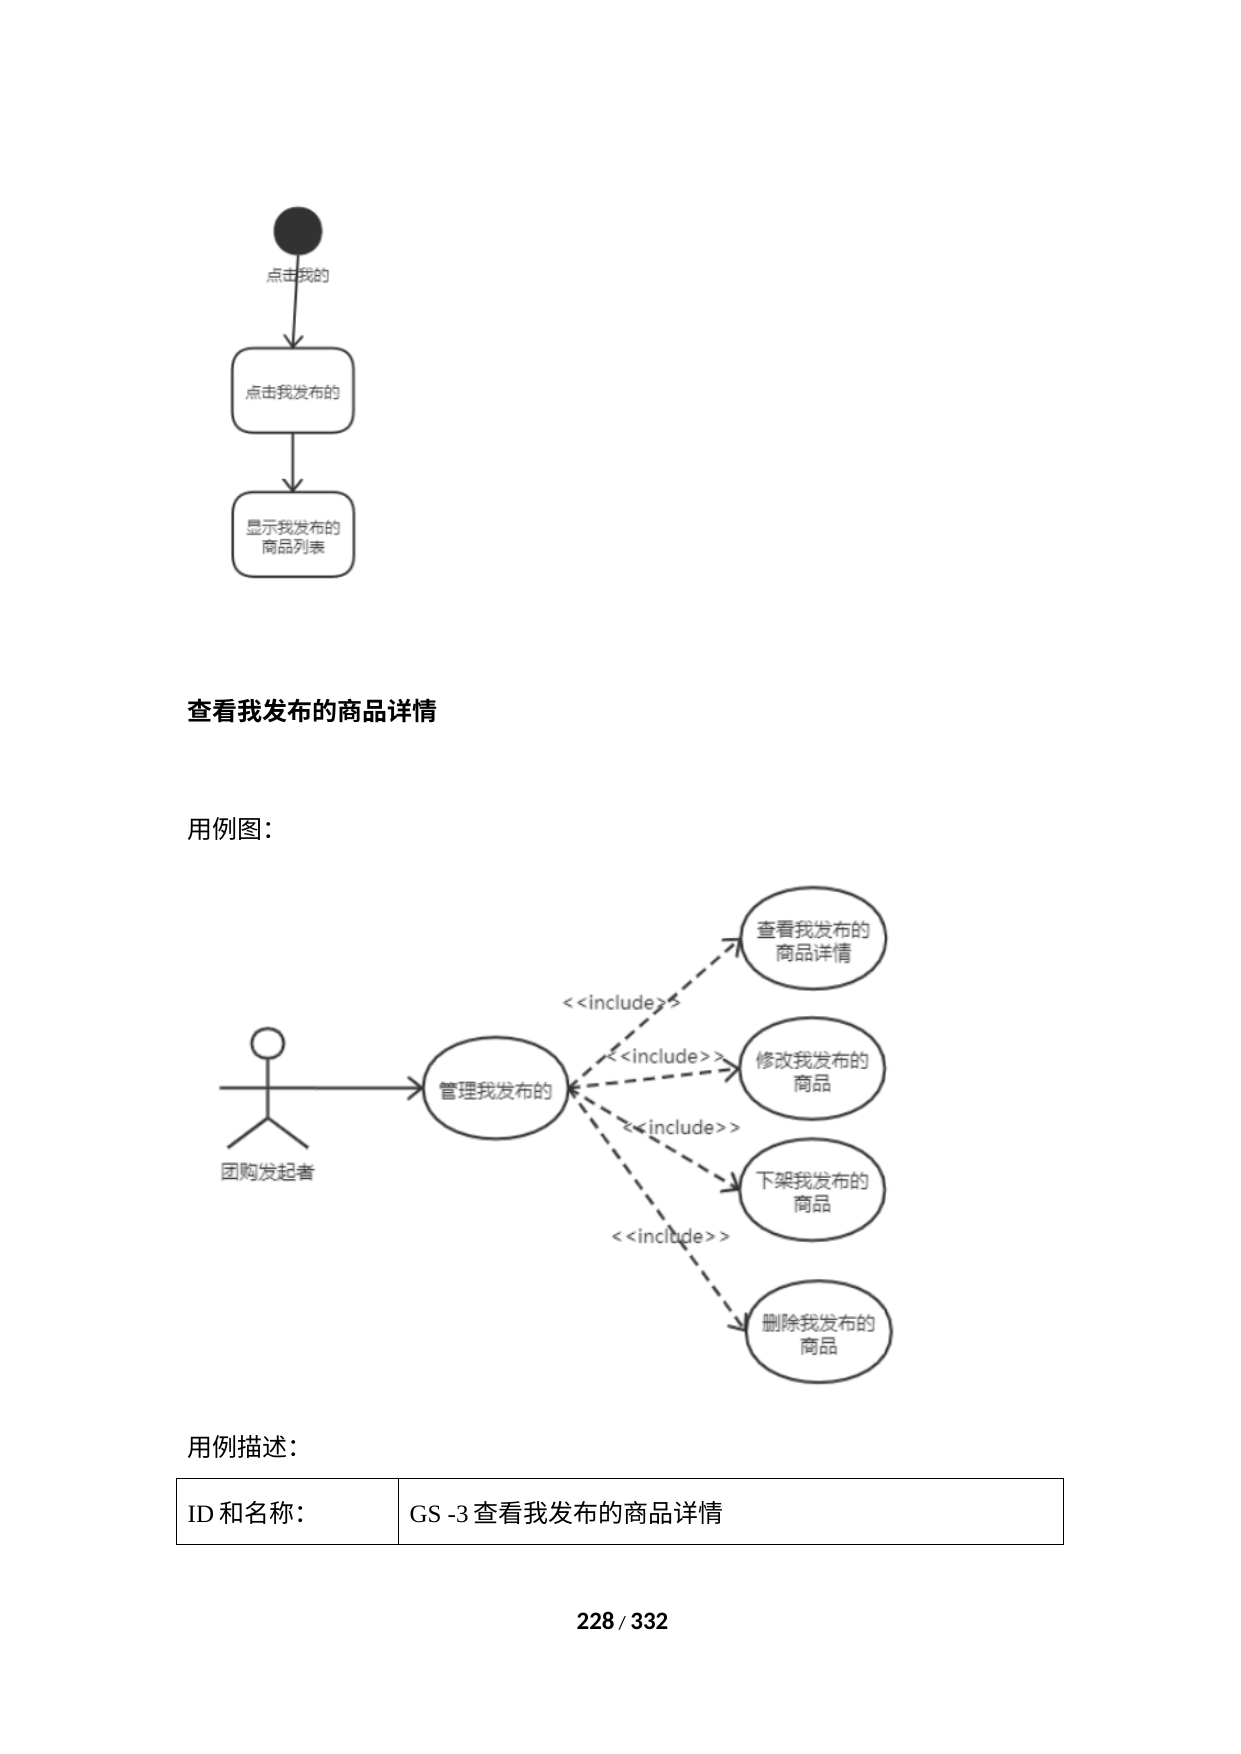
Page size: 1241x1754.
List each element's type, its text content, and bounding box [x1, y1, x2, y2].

picture [187, 168, 393, 611]
text 用例描述： [187, 1413, 1053, 1478]
picture [187, 860, 927, 1410]
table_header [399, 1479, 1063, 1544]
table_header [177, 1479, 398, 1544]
text 用例图： [187, 795, 1053, 860]
text 查看我发布的商品详情 [187, 677, 1053, 742]
